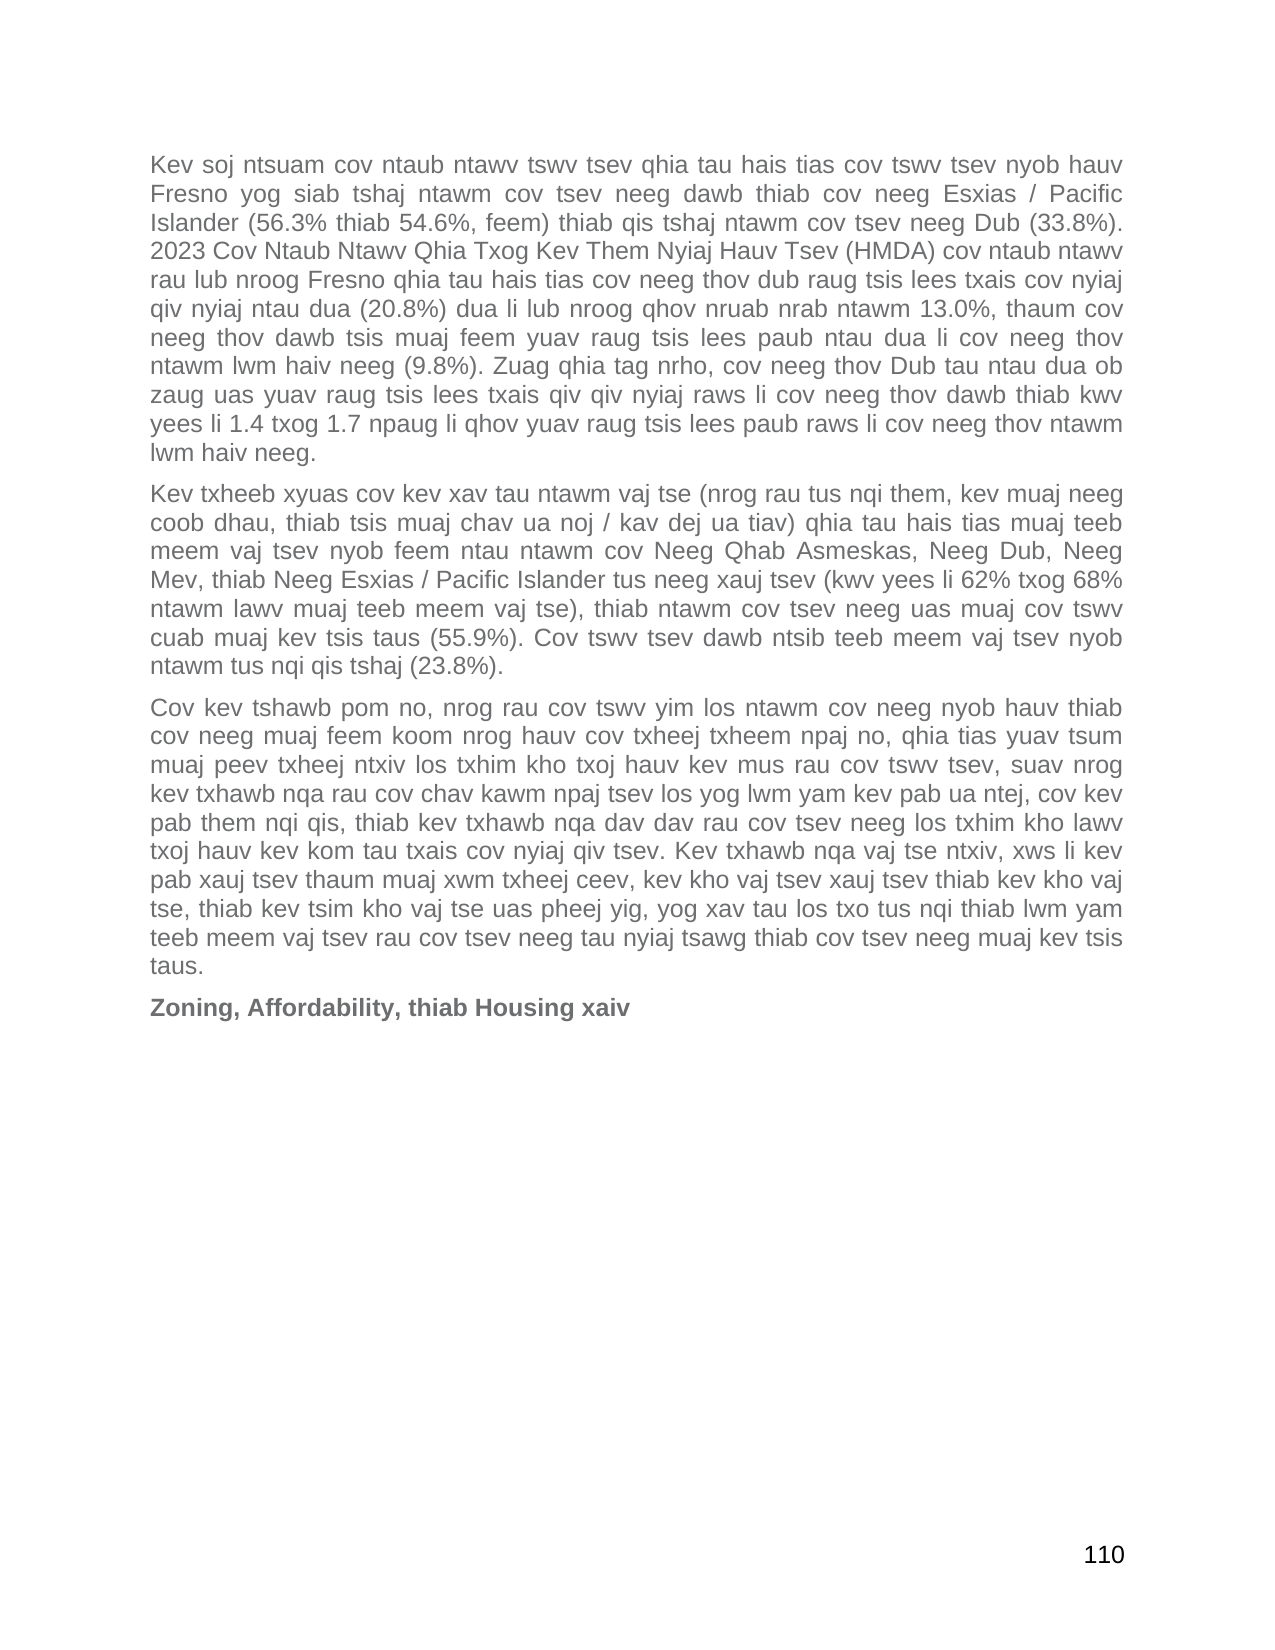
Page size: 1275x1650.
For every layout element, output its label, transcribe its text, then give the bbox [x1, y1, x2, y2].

text Cov kev tshawb pom no, nrog rau cov tswv yim los ntawm cov neeg nyob hauv thiab cov neeg muaj feem koom nrog hauv cov txheej txheem npaj no, qhia tias yuav tsum muaj peev txheej ntxiv los txhim kho txoj hauv kev mus rau cov tswv tsev, suav nrog kev txhawb nqa rau cov chav kawm npaj tsev los yog lwm yam kev pab ua ntej, cov kev pab them nqi qis, thiab kev txhawb nqa dav dav rau cov tsev neeg los txhim kho lawv txoj hauv kev kom tau txais cov nyiaj qiv tsev. Kev txhawb nqa vaj tse ntxiv, xws li kev pab xauj tsev thaum muaj xwm txheej ceev, kev kho vaj tsev xauj tsev thiab kev kho vaj tse, thiab kev tsim kho vaj tse uas pheej yig, yog xav tau los txo tus nqi thiab lwm yam teeb meem vaj tsev rau cov tsev neeg tau nyiaj tsawg thiab cov tsev neeg muaj kev tsis taus. [150, 692, 1125, 980]
text Kev soj ntsuam cov ntaub ntawv tswv tsev qhia tau hais tias cov tswv tsev nyob hauv Fresno yog siab tshaj ntawm cov tsev neeg dawb thiab cov neeg Esxias / Pacific Islander (56.3% thiab 54.6%, feem) thiab qis tshaj ntawm cov tsev neeg Dub (33.8%). 2023 Cov Ntaub Ntawv Qhia Txog Kev Them Nyiaj Hauv Tsev (HMDA) cov ntaub ntawv rau lub nroog Fresno qhia tau hais tias cov neeg thov dub raug tsis lees txais cov nyiaj qiv nyiaj ntau dua (20.8%) dua li lub nroog qhov nruab nrab ntawm 13.0%, thaum cov neeg thov dawb tsis muaj feem yuav raug tsis lees paub ntau dua li cov neeg thov ntawm lwm haiv neeg (9.8%). Zuag qhia tag nrho, cov neeg thov Dub tau ntau dua ob zaug uas yuav raug tsis lees txais qiv qiv nyiaj raws li cov neeg thov dawb thiab kwv yees li 1.4 txog 1.7 npaug li qhov yuav raug tsis lees paub raws li cov neeg thov ntawm lwm haiv neeg. [150, 150, 1125, 466]
text Kev txheeb xyuas cov kev xav tau ntawm vaj tse (nrog rau tus nqi them, kev muaj neeg coob dhau, thiab tsis muaj chav ua noj / kav dej ua tiav) qhia tau hais tias muaj teeb meem vaj tsev nyob feem ntau ntawm cov Neeg Qhab Asmeskas, Neeg Dub, Neeg Mev, thiab Neeg Esxias / Pacific Islander tus neeg xauj tsev (kwv yees li 62% txog 68% ntawm lawv muaj teeb meem vaj tse), thiab ntawm cov tsev neeg uas muaj cov tswv cuab muaj kev tsis taus (55.9%). Cov tswv tsev dawb ntsib teeb meem vaj tsev nyob ntawm tus nqi qis tshaj (23.8%). [150, 479, 1125, 680]
text Zoning, Affordability, thiab Housing xaiv [150, 992, 1125, 1021]
